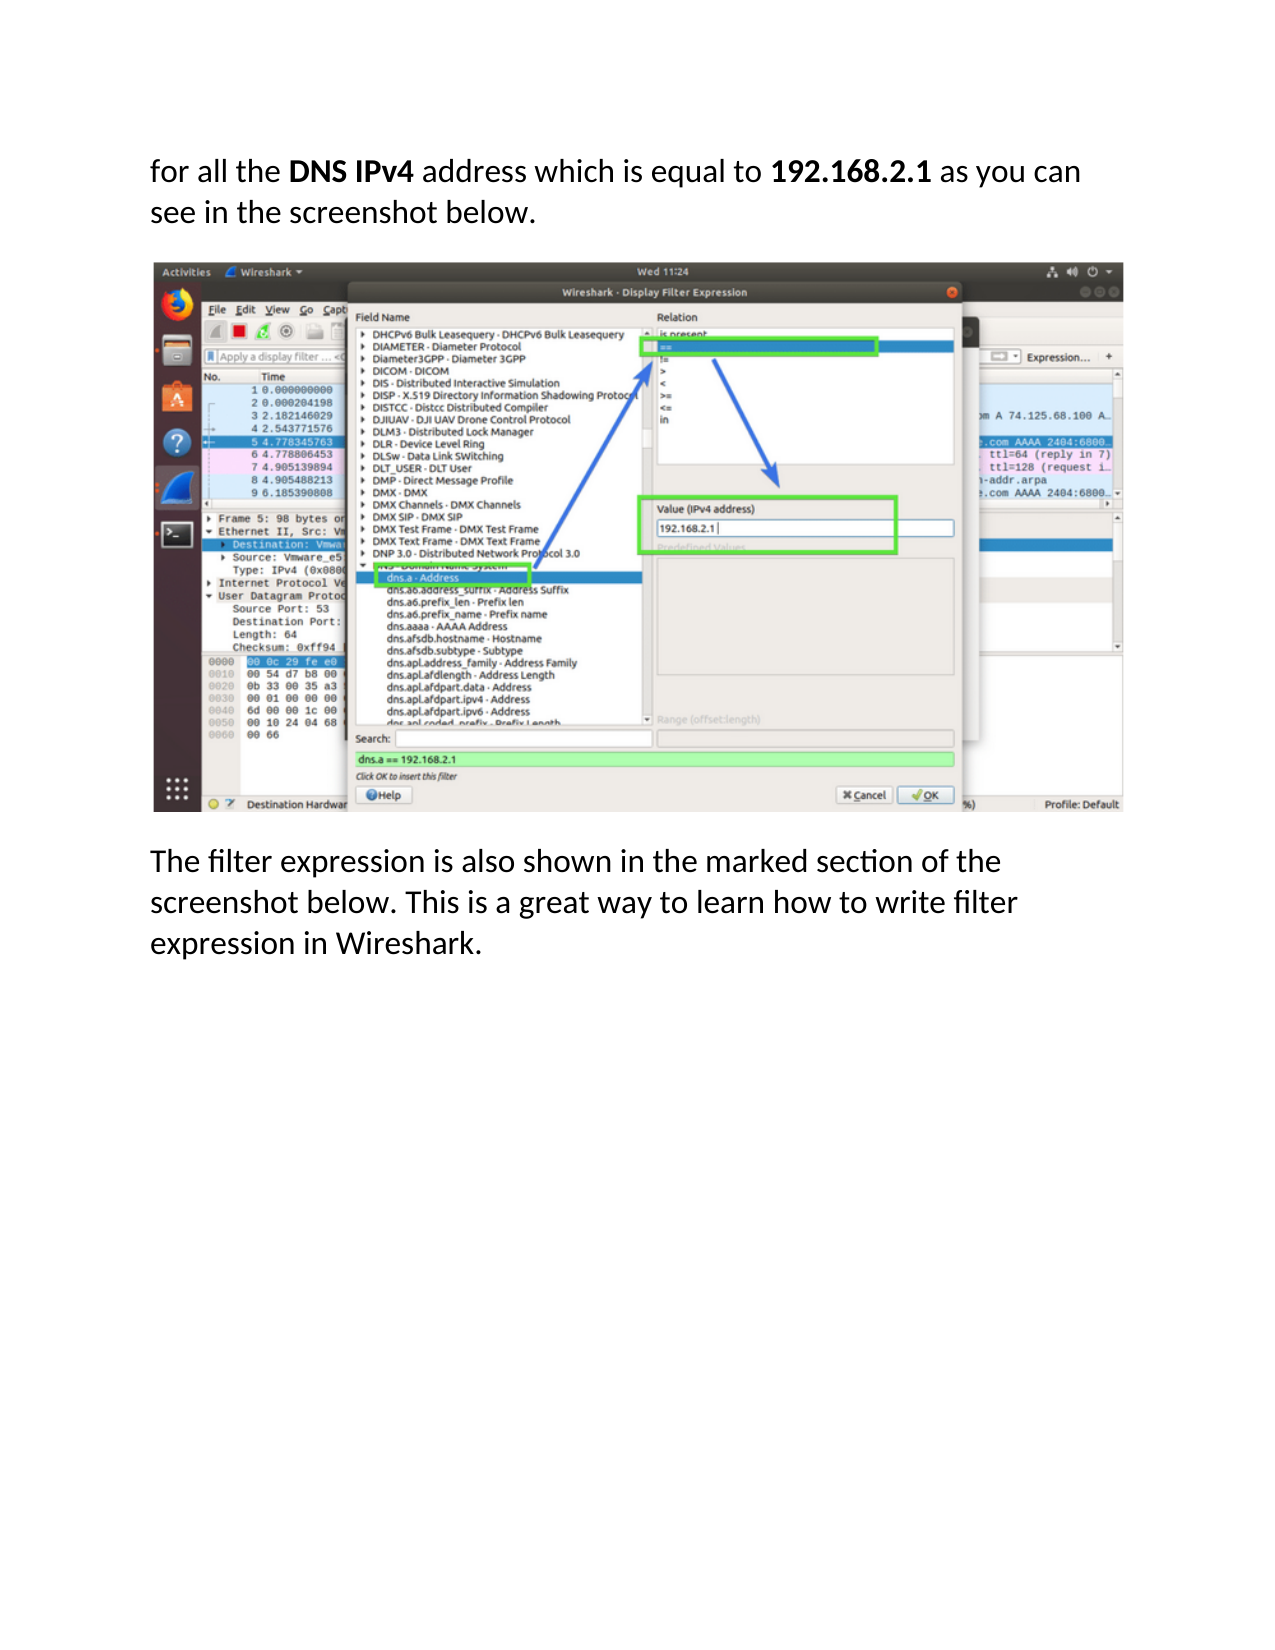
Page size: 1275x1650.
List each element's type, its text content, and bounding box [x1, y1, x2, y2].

text The filter expression is also shown in the marked section of the screenshot below. This is a great way to learn how to write filter expression in Wireshark. [150, 840, 1125, 963]
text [150, 150, 1125, 231]
picture [150, 260, 1125, 812]
